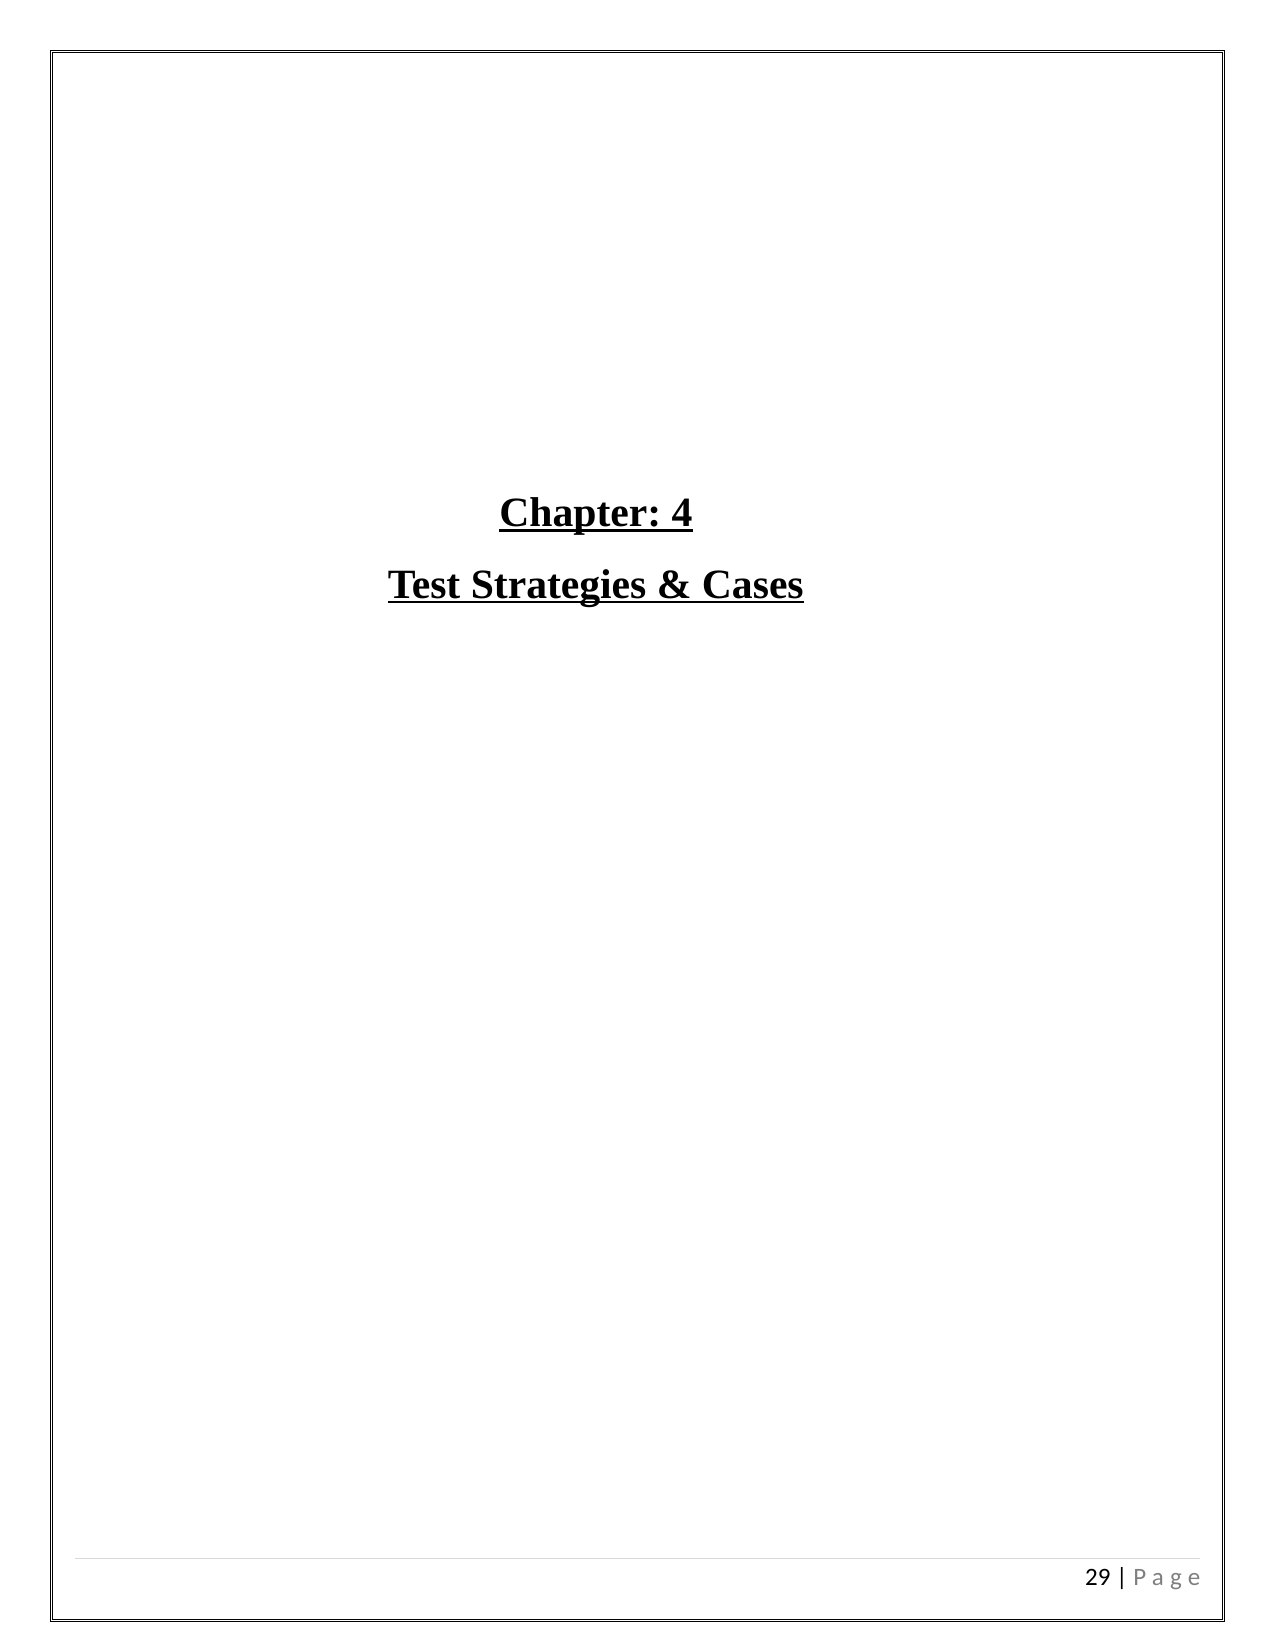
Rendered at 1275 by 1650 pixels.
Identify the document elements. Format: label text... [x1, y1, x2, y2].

text Test Strategies & Cases [75, 560, 1116, 608]
text Chapter: 4 [75, 488, 1116, 536]
